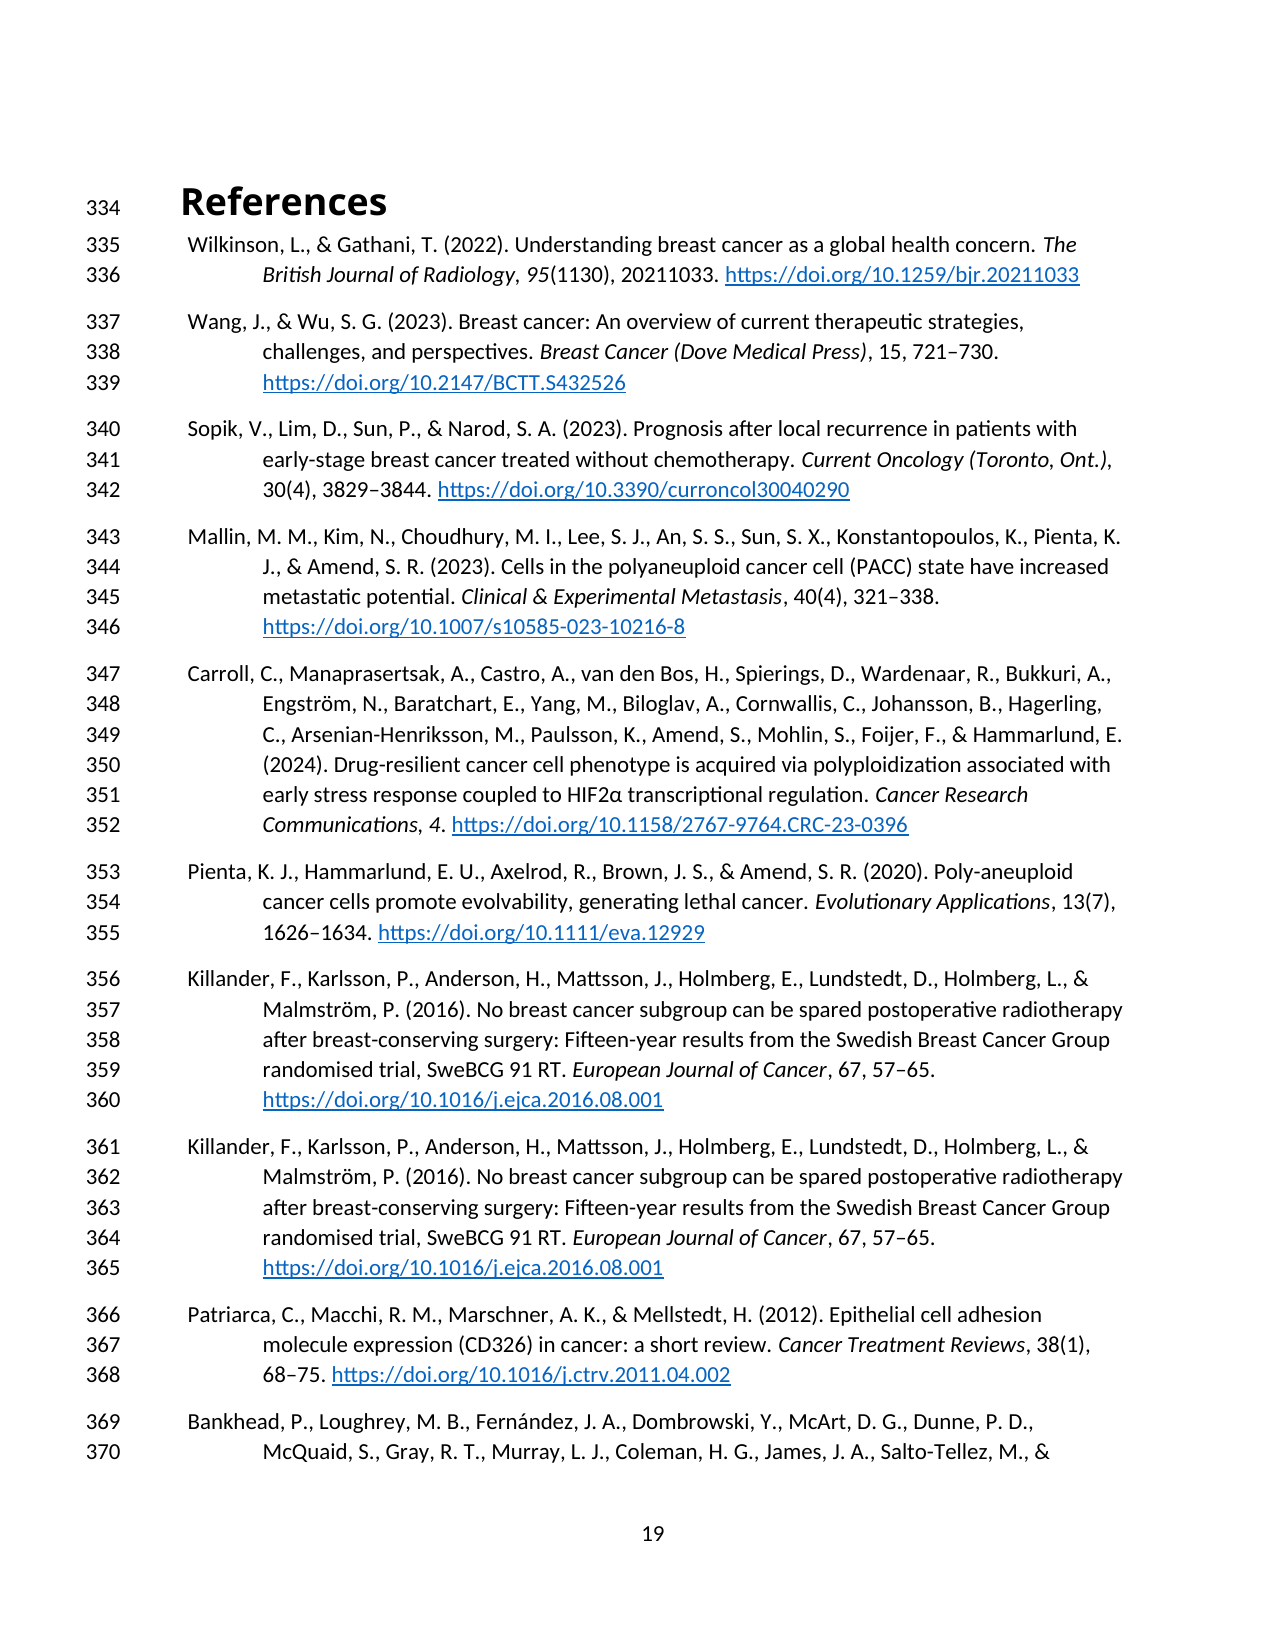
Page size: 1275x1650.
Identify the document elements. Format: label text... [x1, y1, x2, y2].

text Pienta, K. J., Hammarlund, E. U., Axelrod, R., Brown, J. S., & Amend, S. R. (2020). Poly-aneuploid cancer cells promote evolvability, generating lethal cancer. Evolutionary Applications, 13(7), 1626–1634. https://doi.org/10.1111/eva.12929 [187, 857, 1125, 946]
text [187, 1407, 1125, 1465]
text Patriarca, C., Macchi, R. M., Marschner, A. K., & Mellstedt, H. (2012). Epithelial cell adhesion molecule expression (CD326) in cancer: a short review. Cancer Treatment Reviews, 38(1), 68–75. https://doi.org/10.1016/j.ctrv.2011.04.002 [187, 1300, 1125, 1388]
text Carroll, C., Manaprasertsak, A., Castro, A., van den Bos, H., Spierings, D., Wardenaar, R., Bukkuri, A., Engström, N., Baratchart, E., Yang, M., Biloglav, A., Cornwallis, C., Johansson, B., Hagerling, C., Arsenian-Henriksson, M., Paulsson, K., Amend, S., Mohlin, S., Foijer, F., & Hammarlund, E. (2024). Drug-resilient cancer cell phenotype is acquired via polyploidization associated with early stress response coupled to HIF2α transcriptional regulation. Cancer Research Communications, 4. https://doi.org/10.1158/2767-9764.CRC-23-0396 [187, 659, 1125, 838]
subtitle References [150, 175, 1125, 226]
text Wang, J., & Wu, S. G. (2023). Breast cancer: An overview of current therapeutic strategies, challenges, and perspectives. Breast Cancer (Dove Medical Press), 15, 721–730. https://doi.org/10.2147/BCTT.S432526 [187, 307, 1125, 396]
text Mallin, M. M., Kim, N., Choudhury, M. I., Lee, S. J., An, S. S., Sun, S. X., Konstantopoulos, K., Pienta, K. J., & Amend, S. R. (2023). Cells in the polyaneuploid cancer cell (PACC) state have increased metastatic potential. Clinical & Experimental Metastasis, 40(4), 321–338. https://doi.org/10.1007/s10585-023-10216-8 [187, 522, 1125, 640]
text Killander, F., Karlsson, P., Anderson, H., Mattsson, J., Holmberg, E., Lundstedt, D., Holmberg, L., & Malmström, P. (2016). No breast cancer subgroup can be spared postoperative radiotherapy after breast-conserving surgery: Fifteen-year results from the Swedish Breast Cancer Group randomised trial, SweBCG 91 RT. European Journal of Cancer, 67, 57–65. https://doi.org/10.1016/j.ejca.2016.08.001 [187, 1132, 1125, 1281]
text Wilkinson, L., & Gathani, T. (2022). Understanding breast cancer as a global health concern. The British Journal of Radiology, 95(1130), 20211033. https://doi.org/10.1259/bjr.20211033 [187, 230, 1125, 288]
text Killander, F., Karlsson, P., Anderson, H., Mattsson, J., Holmberg, E., Lundstedt, D., Holmberg, L., & Malmström, P. (2016). No breast cancer subgroup can be spared postoperative radiotherapy after breast-conserving surgery: Fifteen-year results from the Swedish Breast Cancer Group randomised trial, SweBCG 91 RT. European Journal of Cancer, 67, 57–65. https://doi.org/10.1016/j.ejca.2016.08.001 [187, 964, 1125, 1113]
text Sopik, V., Lim, D., Sun, P., & Narod, S. A. (2023). Prognosis after local recurrence in patients with early-stage breast cancer treated without chemotherapy. Current Oncology (Toronto, Ont.), 30(4), 3829–3844. https://doi.org/10.3390/curroncol30040290 [187, 414, 1125, 503]
